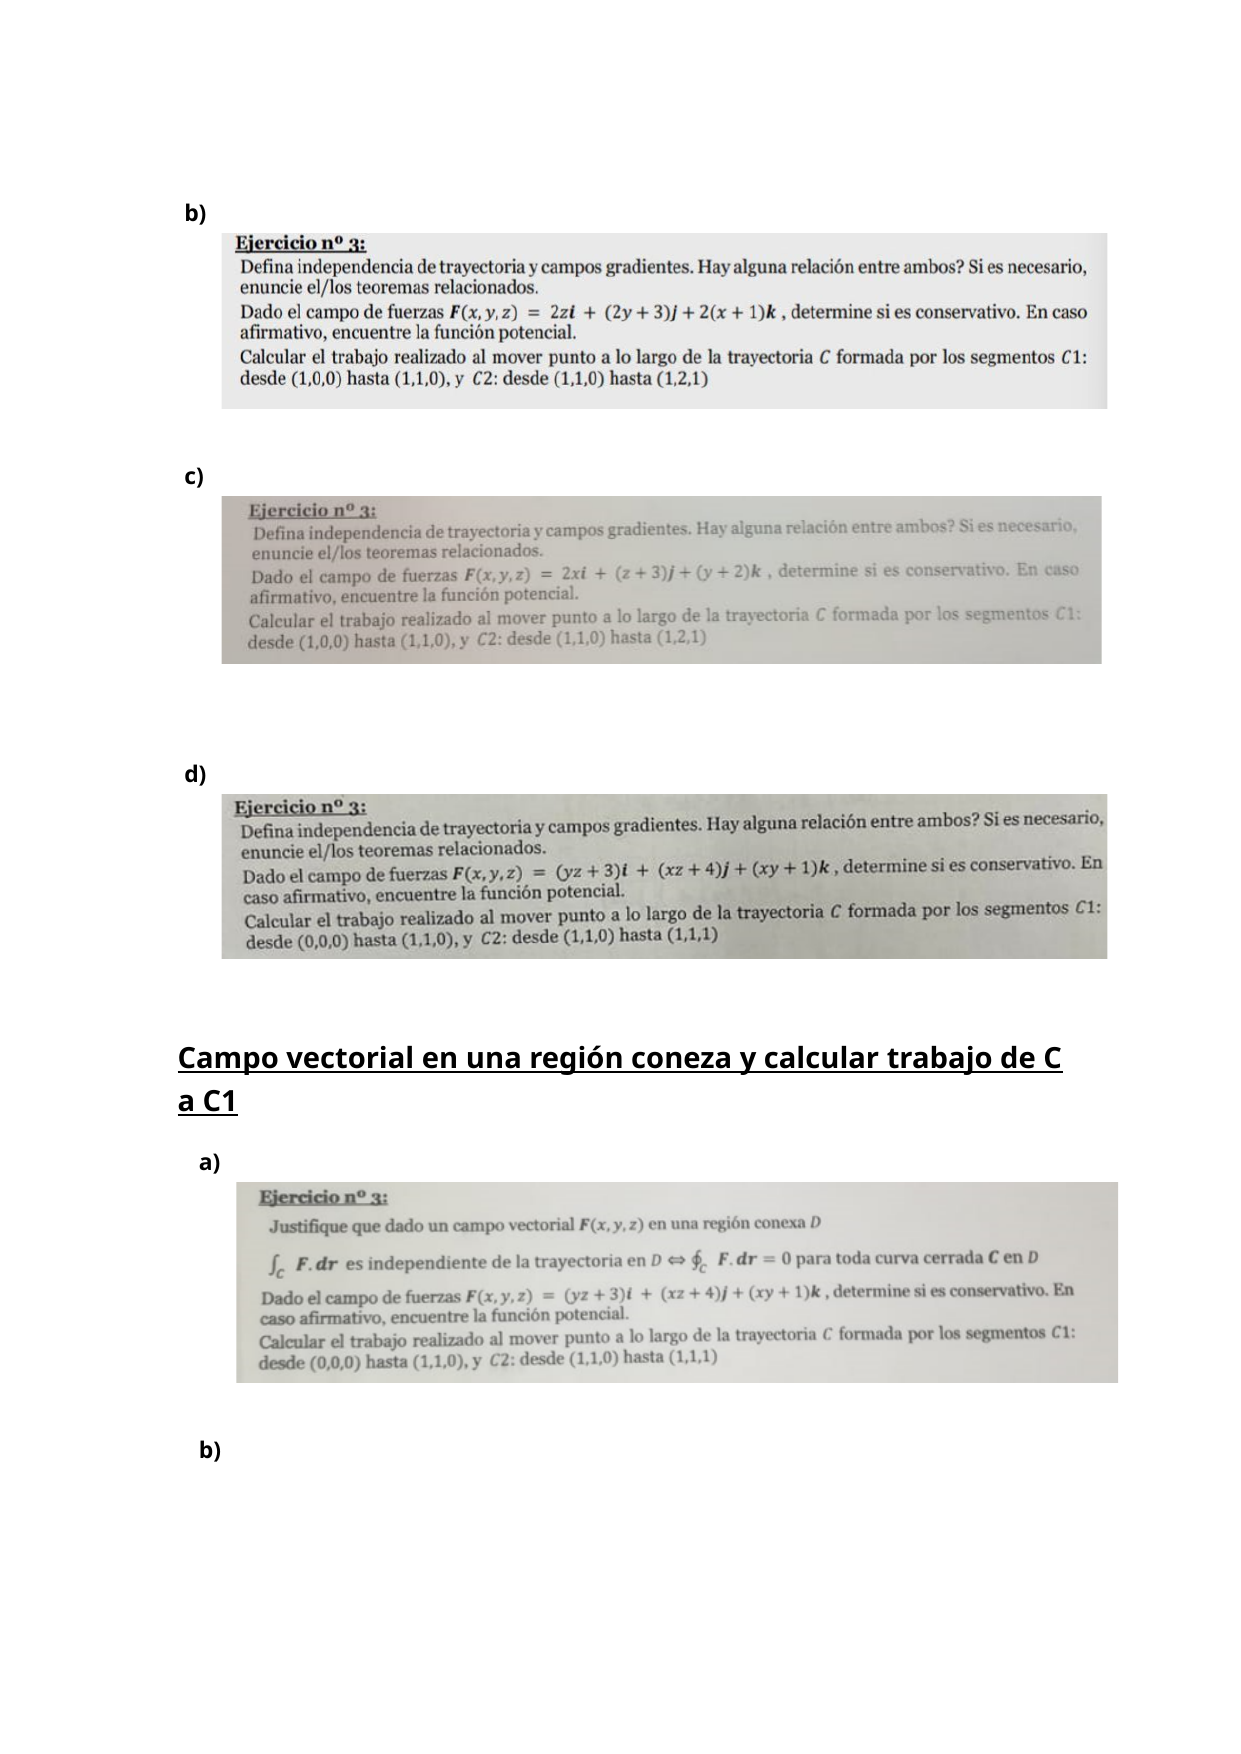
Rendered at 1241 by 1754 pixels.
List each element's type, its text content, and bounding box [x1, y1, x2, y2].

picture [221, 794, 1108, 959]
picture [236, 1182, 1119, 1383]
picture [221, 496, 1102, 664]
text Campo vectorial en una región coneza y calcular trabajo de C a C1 [177, 1072, 1063, 1120]
picture [221, 233, 1108, 409]
text Campo vectorial en una región coneza y calcular trabajo de C a C1 [177, 1037, 1063, 1071]
